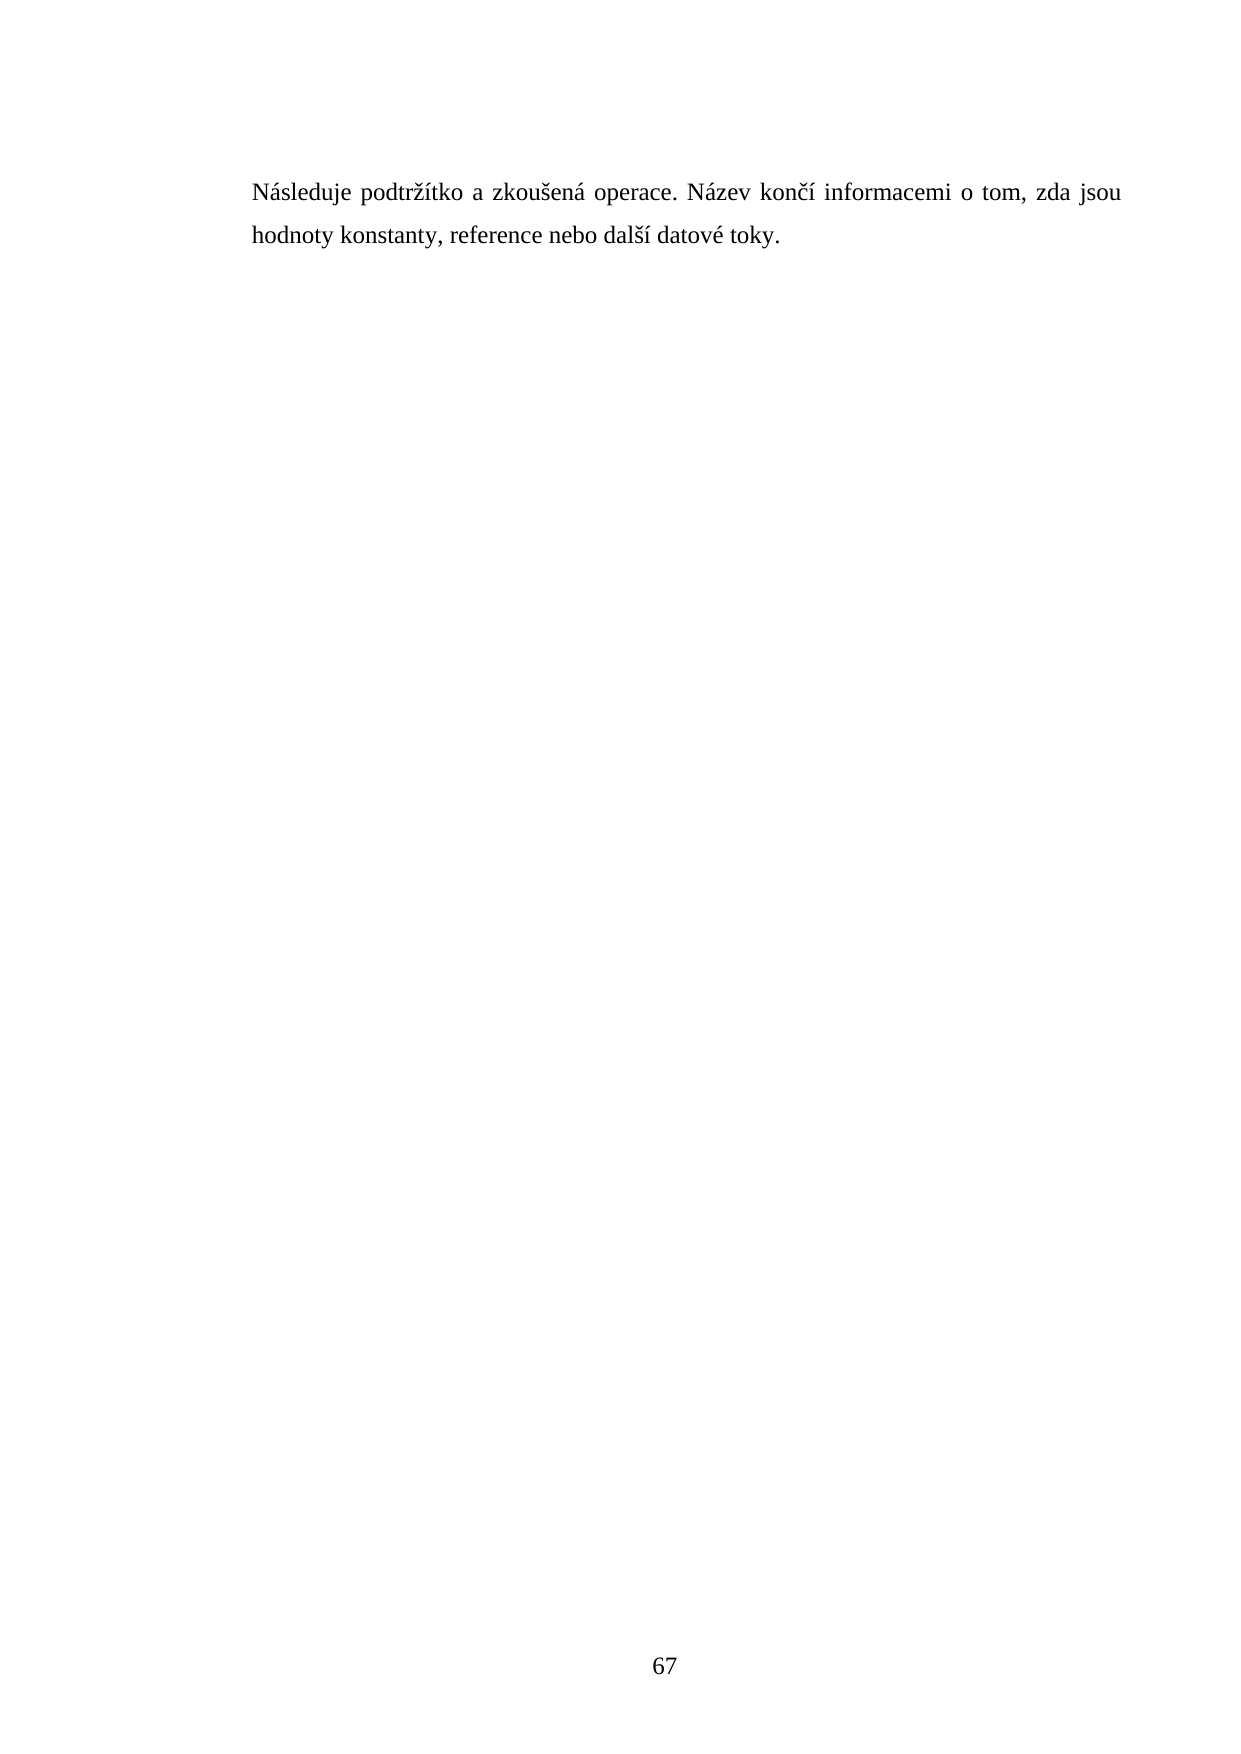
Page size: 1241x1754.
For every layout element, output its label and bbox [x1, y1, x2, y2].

text [252, 177, 1122, 249]
